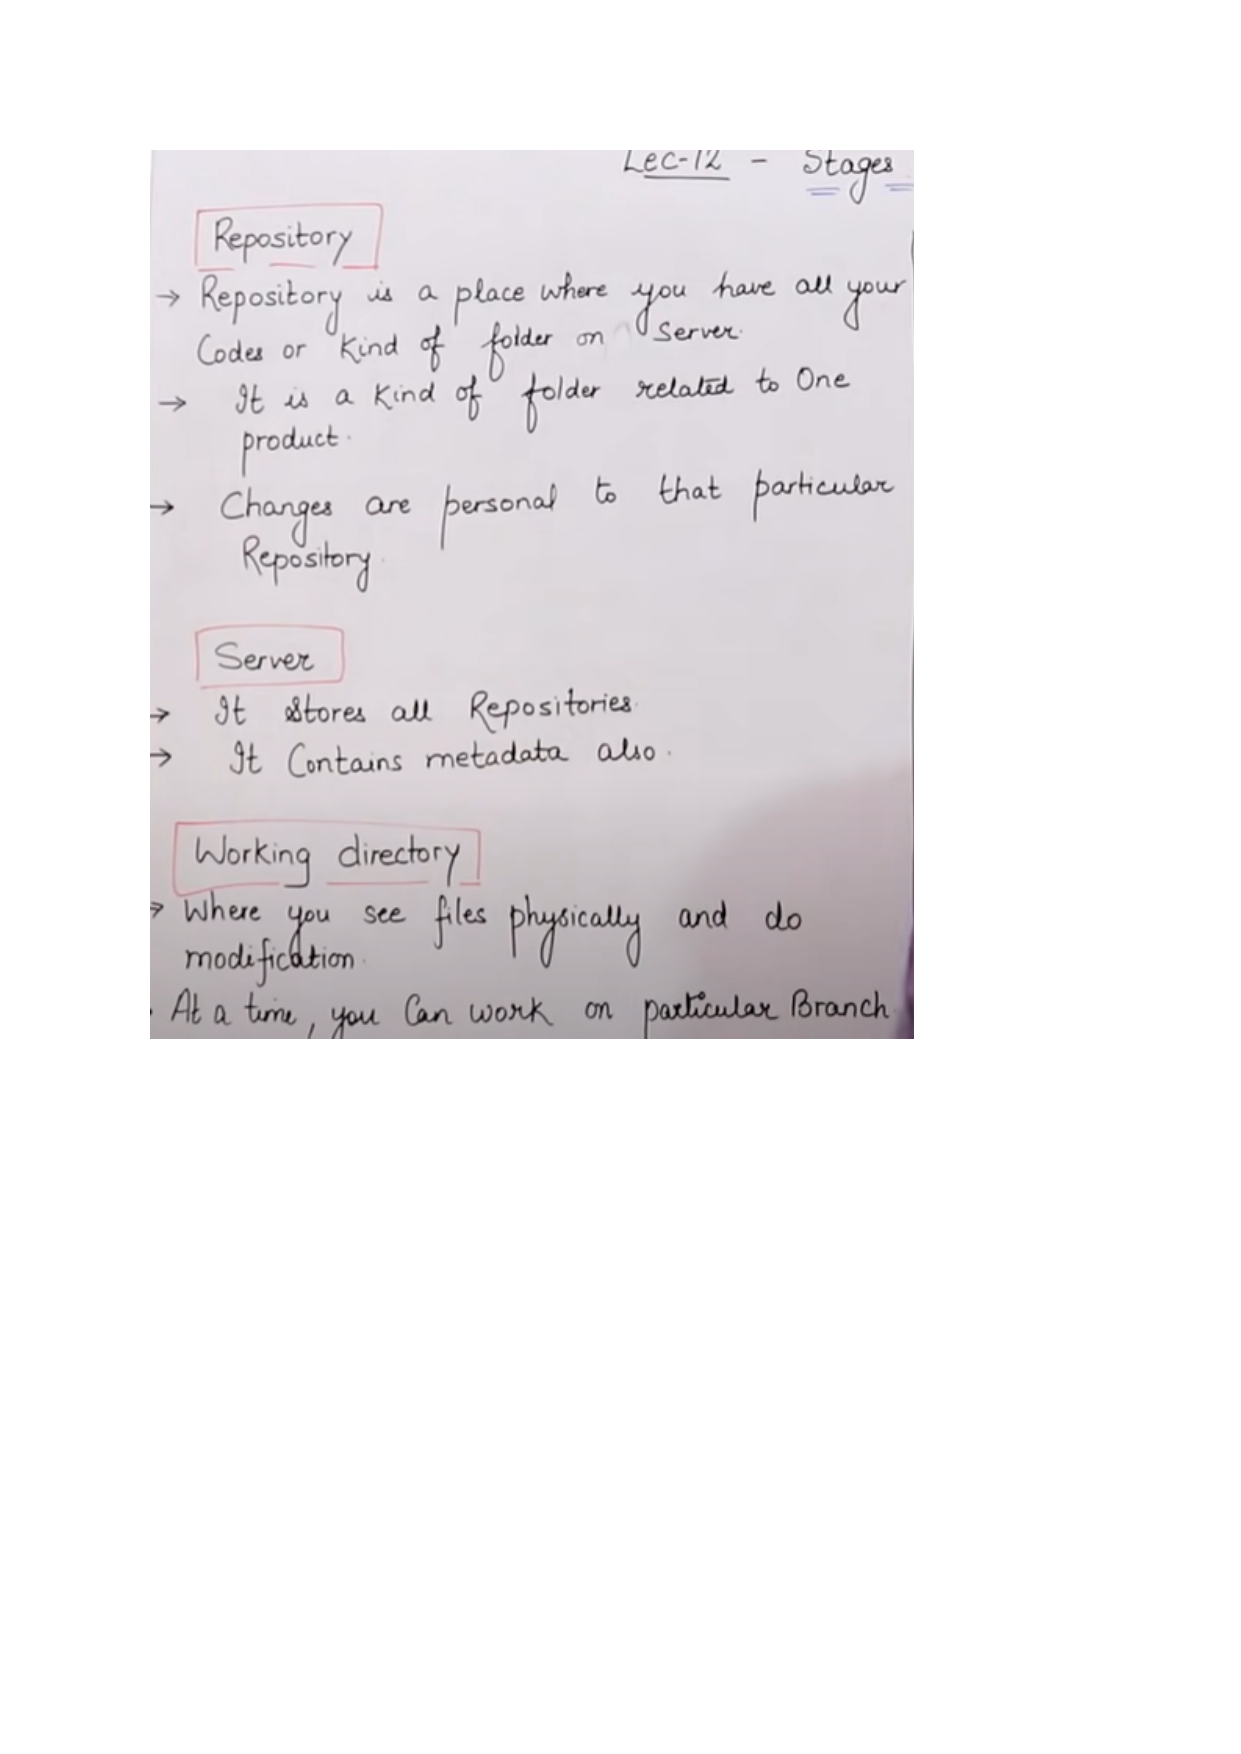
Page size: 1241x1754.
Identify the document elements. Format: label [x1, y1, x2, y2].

picture [150, 150, 914, 1039]
